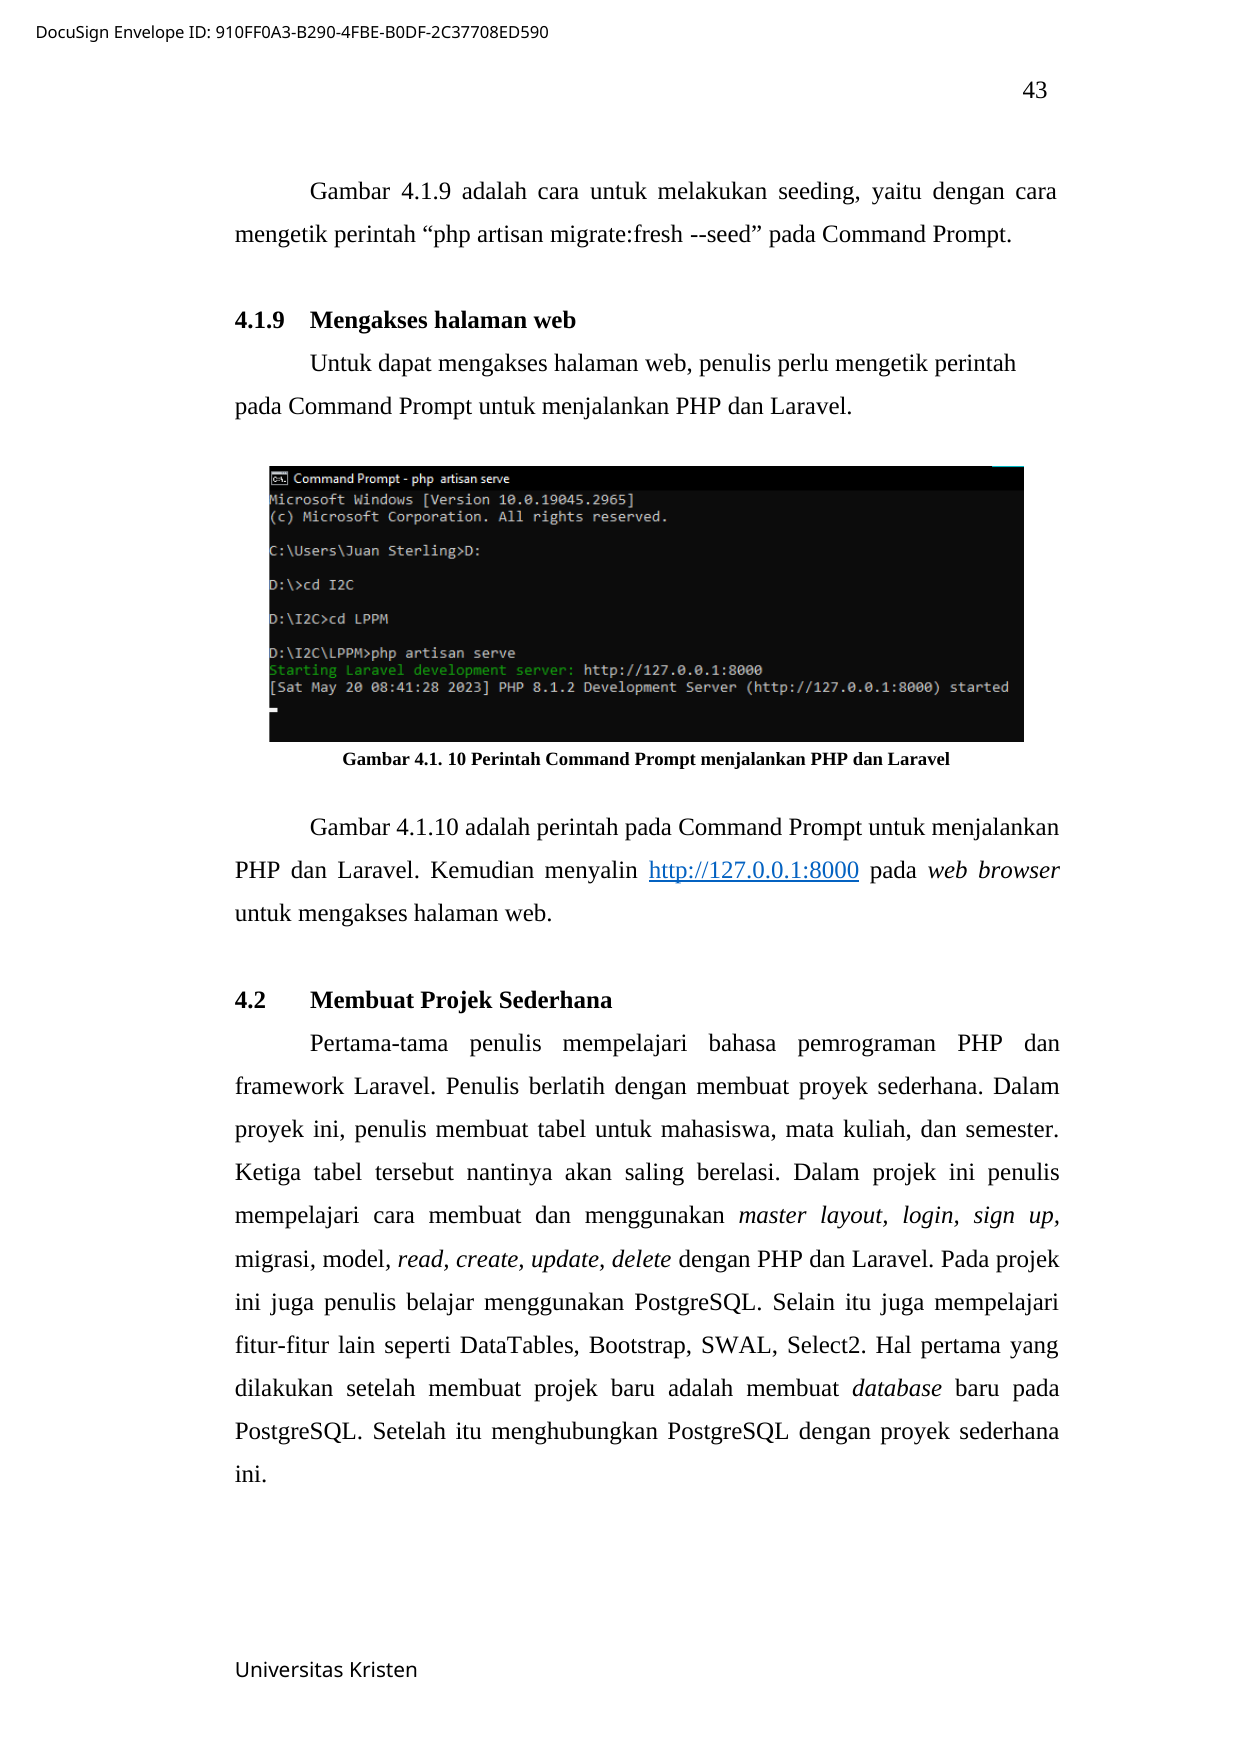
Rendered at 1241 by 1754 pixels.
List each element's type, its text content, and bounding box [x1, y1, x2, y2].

subtitle Mengakses halaman web [234, 305, 1098, 334]
text Gambar 4.1.10 adalah perintah pada Command Prompt untuk menjalankan PHP dan Laravel. Kemudian menyalin http://127.0.0.1:8000 pada web browser untuk mengakses halaman web. [234, 812, 1060, 927]
text Gambar 4.1. 10 Perintah Command Prompt menjalankan PHP dan Laravel [333, 742, 959, 769]
text Gambar 4.1.9 adalah cara untuk melakukan seeding, yaitu dengan cara mengetik perintah “php artisan migrate:fresh --seed” pada Command Prompt. [234, 176, 1062, 248]
subtitle Membuat Projek Sederhana [234, 985, 1098, 1013]
picture [269, 466, 1024, 742]
text Pertama-tama penulis mempelajari bahasa pemrograman PHP dan framework Laravel. Penulis berlatih dengan membuat proyek sederhana. Dalam proyek ini, penulis membuat tabel untuk mahasiswa, mata kuliah, dan semester. Ketiga tabel tersebut nantinya akan saling berelasi. Dalam projek ini penulis mempelajari cara membuat dan menggunakan master layout, login, sign up, migrasi, model, read, create, update, delete dengan PHP dan Laravel. Pada projek ini juga penulis belajar menggunakan PostgreSQL. Selain itu juga mempelajari fitur-fitur lain seperti DataTables, Bootstrap, SWAL, Select2. Hal pertama yang dilakukan setelah membuat projek baru adalah membuat database baru pada PostgreSQL. Setelah itu menghubungkan PostgreSQL dengan proyek sederhana ini. [234, 1028, 1060, 1488]
text Untuk dapat mengakses halaman web, penulis perlu mengetik perintah pada Command Prompt untuk menjalankan PHP dan Laravel. [234, 348, 1062, 420]
